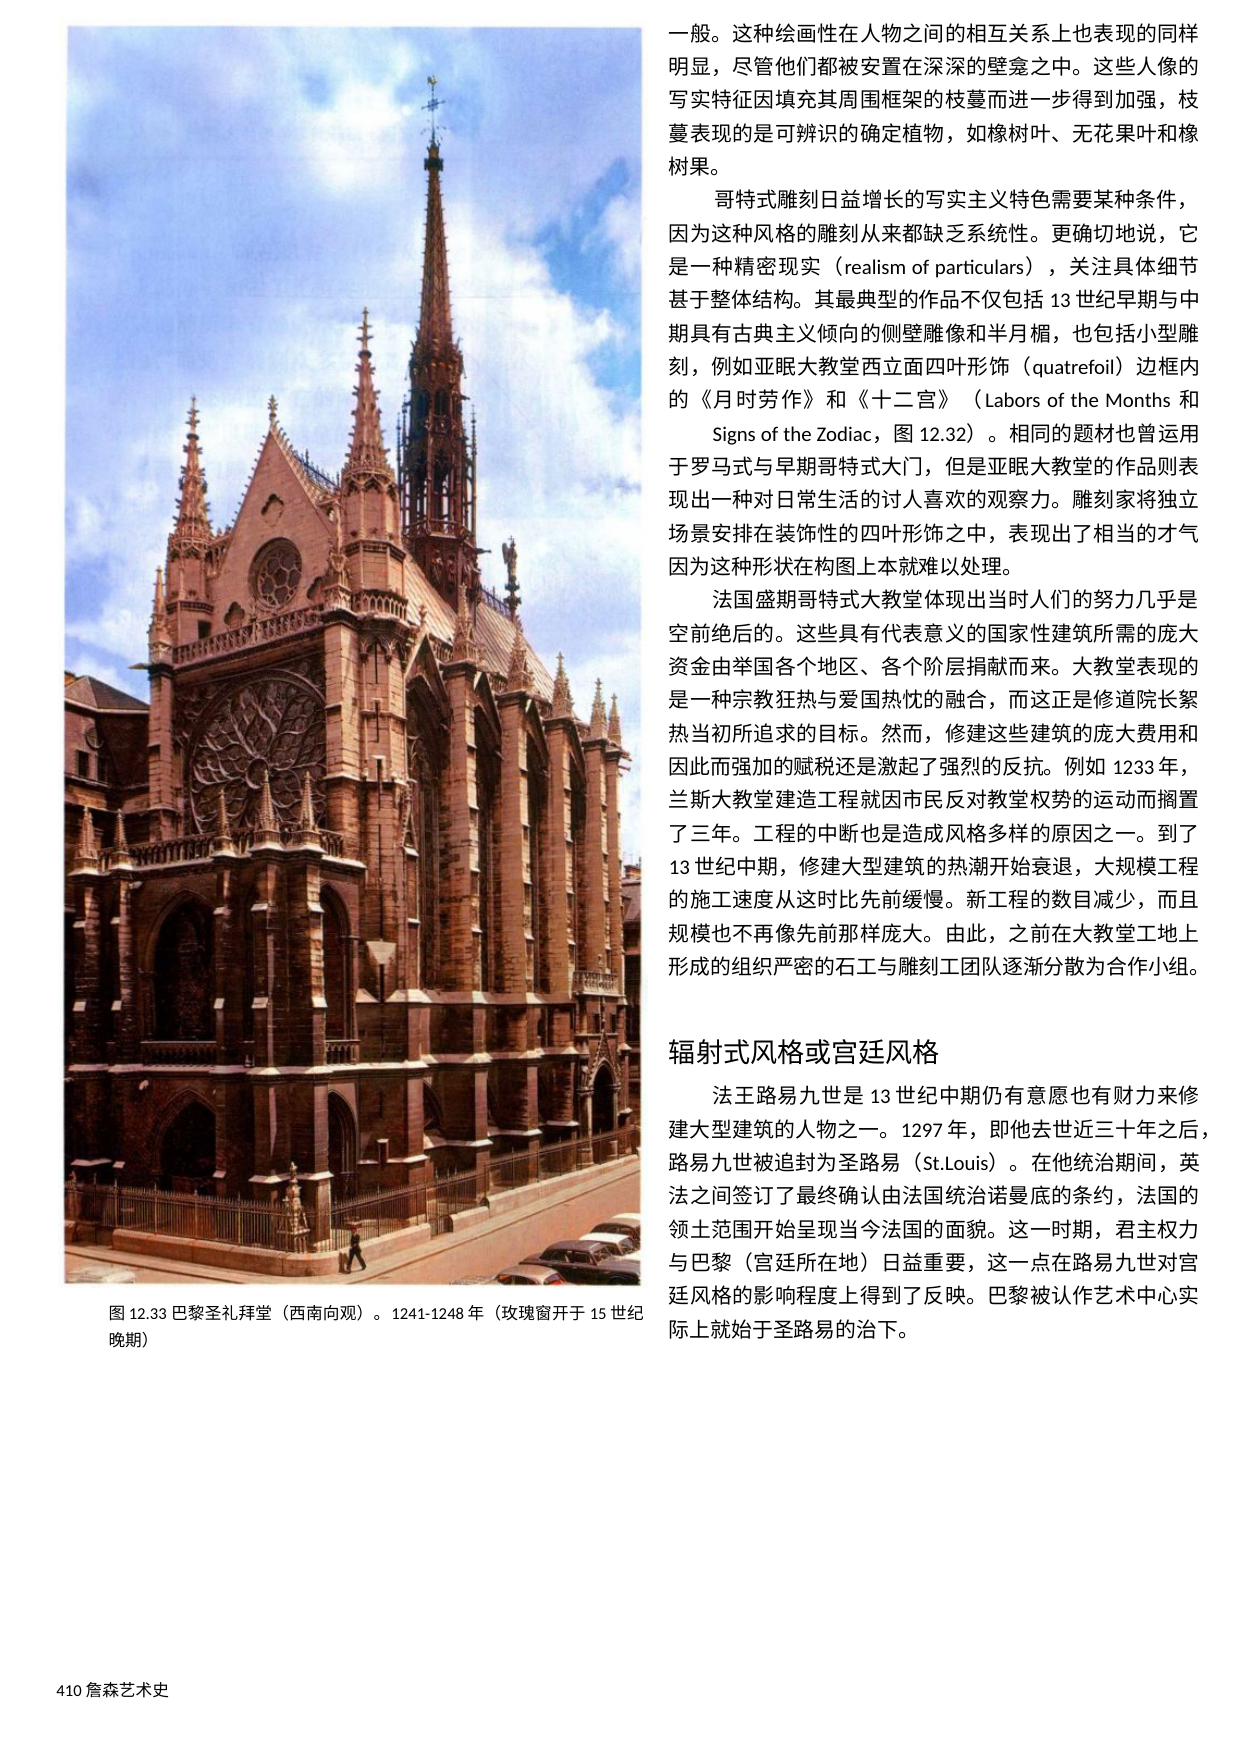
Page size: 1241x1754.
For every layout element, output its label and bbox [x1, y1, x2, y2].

picture [58, 18, 648, 1288]
